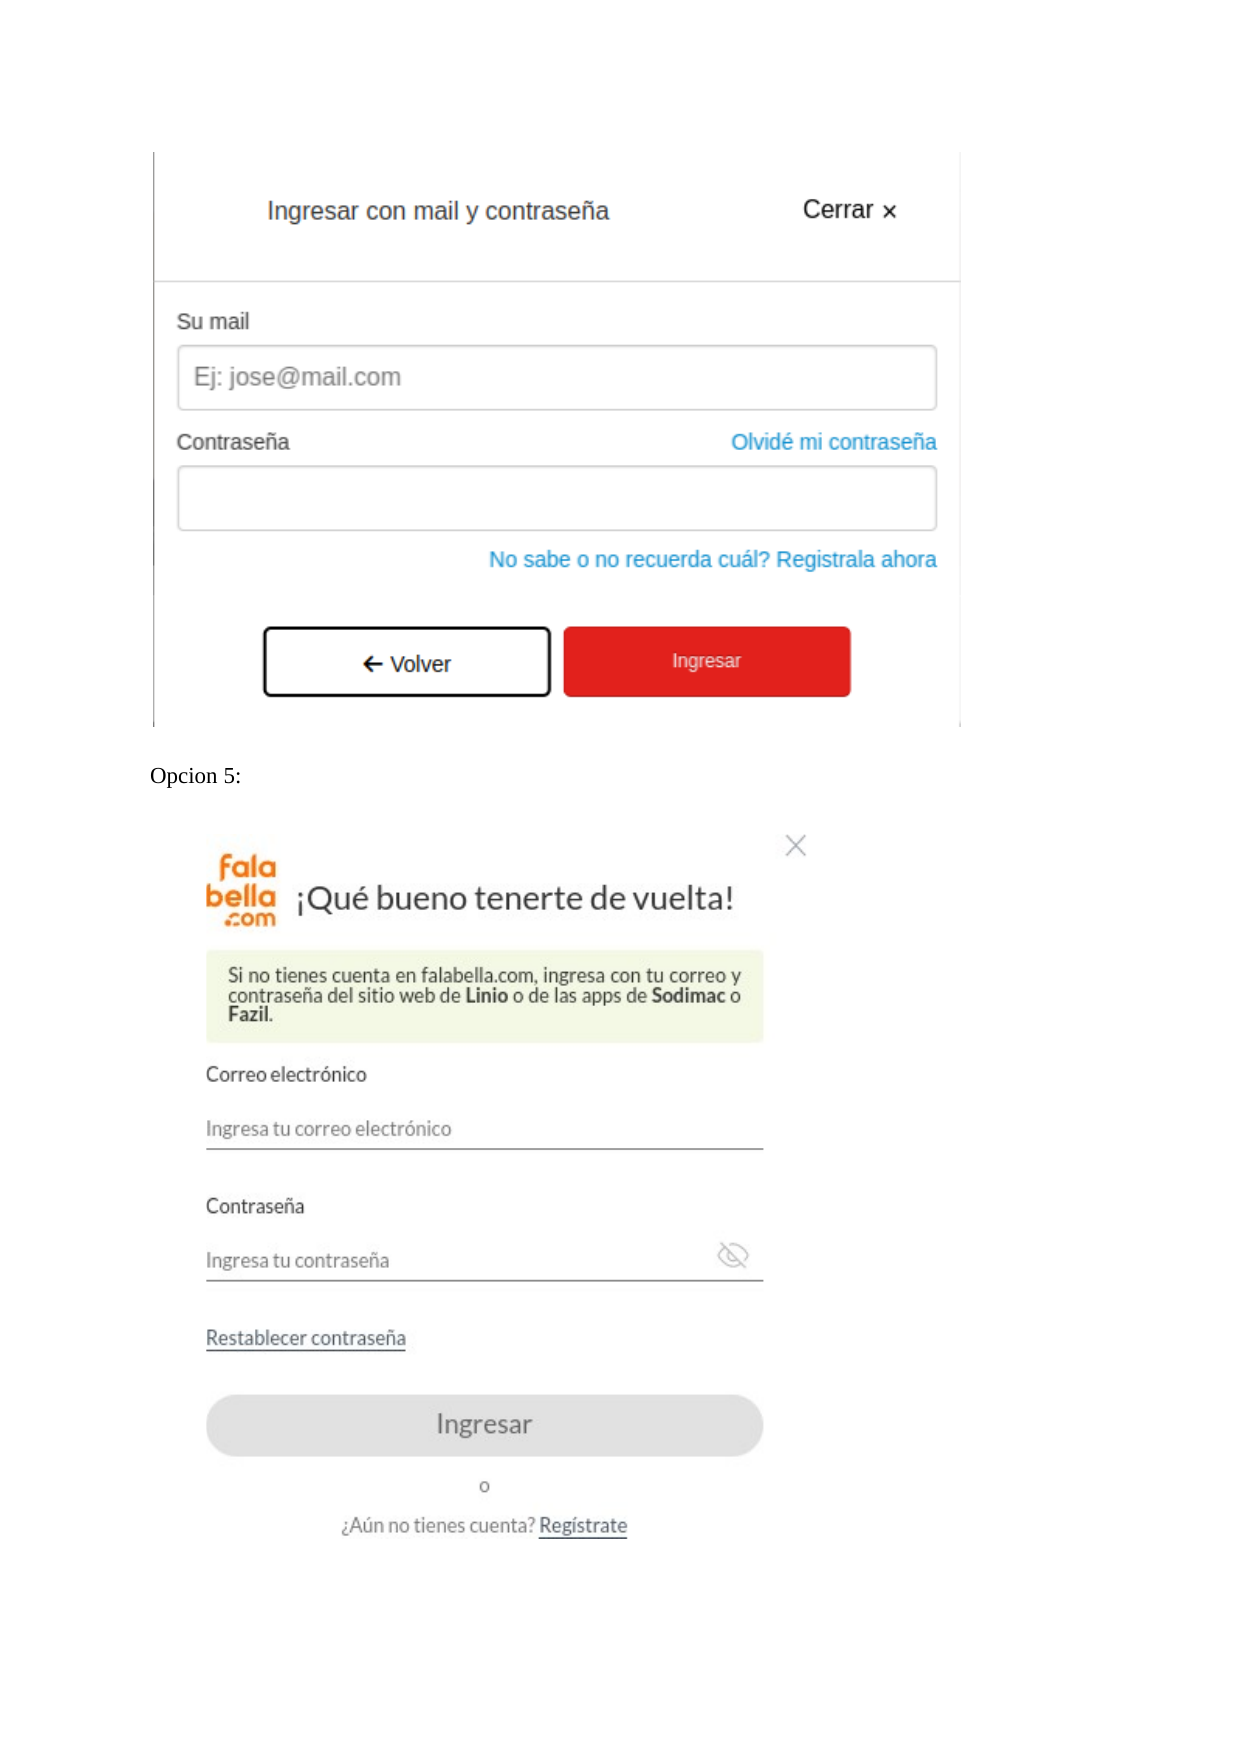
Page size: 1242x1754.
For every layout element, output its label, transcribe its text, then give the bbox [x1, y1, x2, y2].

text Opcion 5: [150, 762, 1225, 788]
picture [153, 152, 961, 727]
picture [206, 834, 807, 1539]
